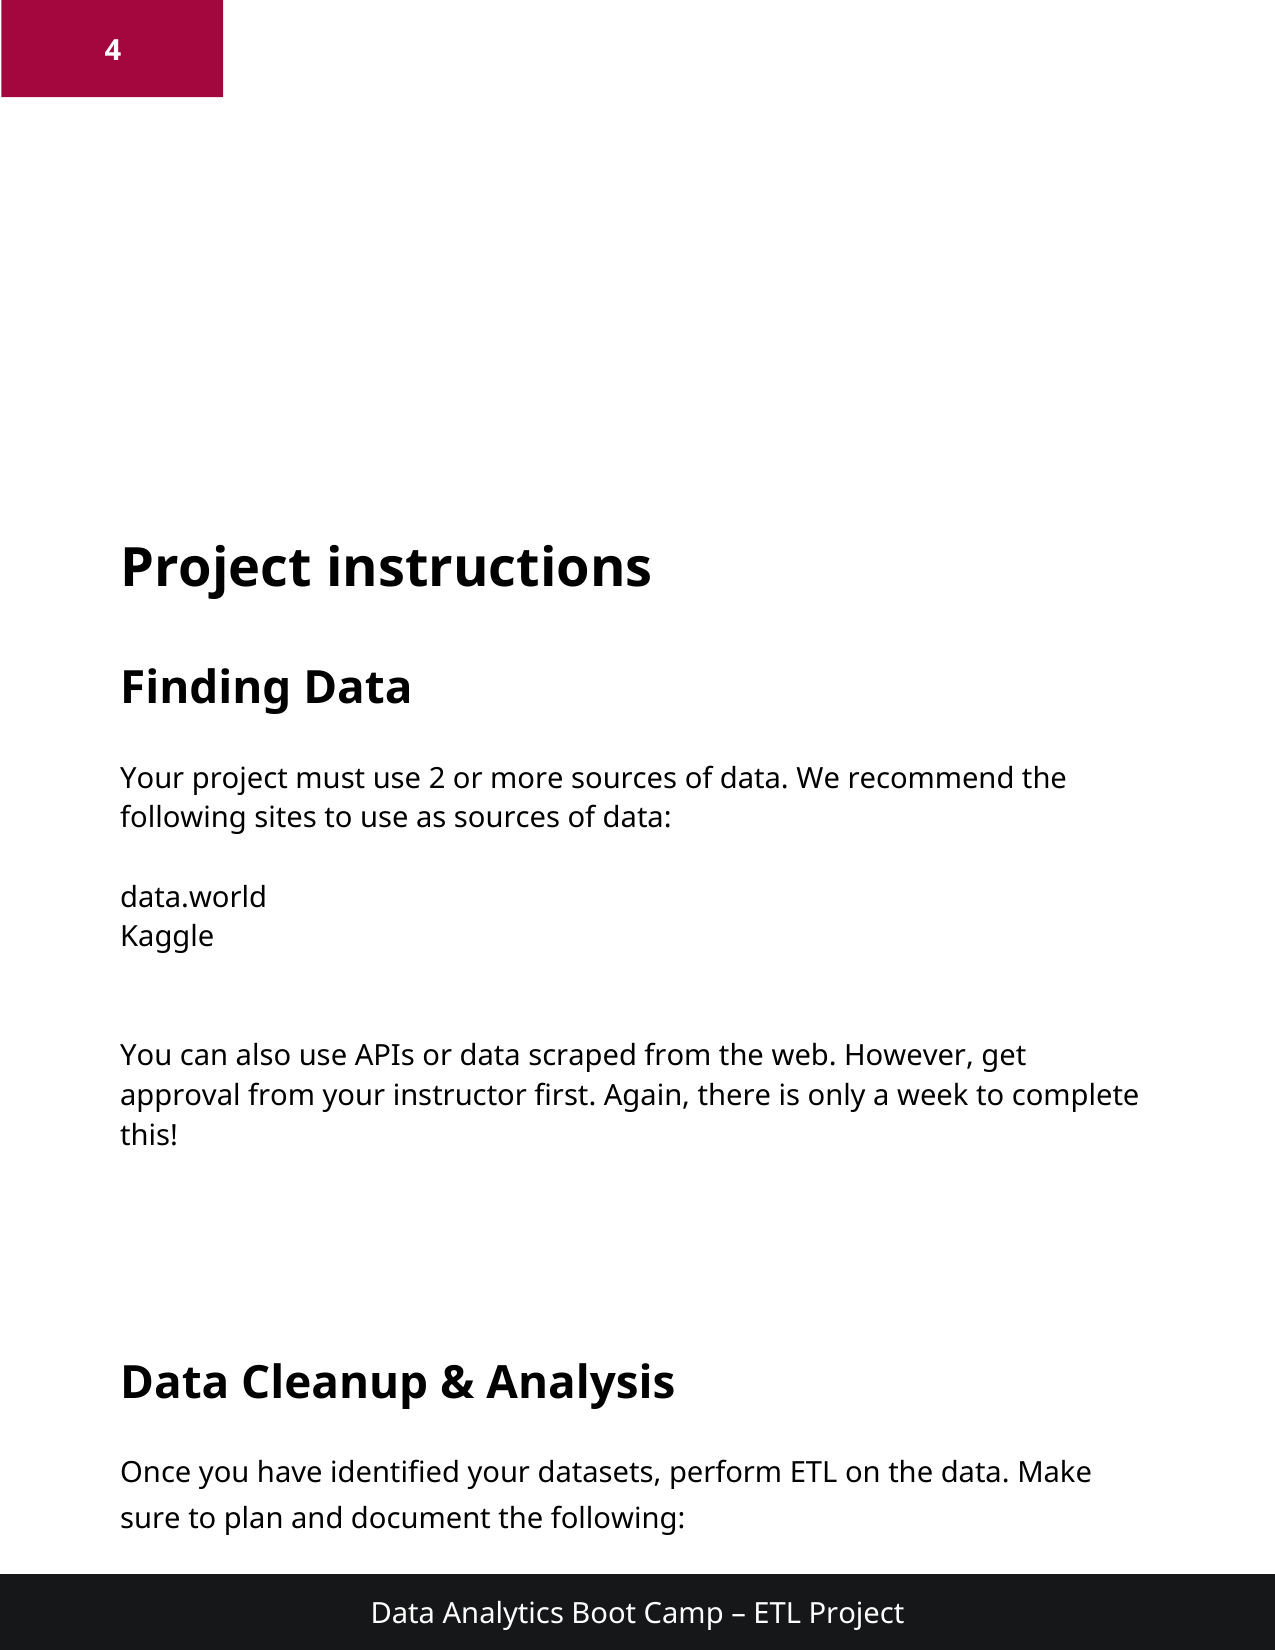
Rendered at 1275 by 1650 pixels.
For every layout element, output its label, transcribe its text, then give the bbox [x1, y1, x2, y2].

subtitle You can also use APIs or data scraped from the web. However, get approval from your instructor first. Again, there is only a week to complete this! [120, 1035, 1155, 1154]
subtitle data.world [120, 876, 1155, 916]
subtitle Your project must use 2 or more sources of data. We recommend the following sites to use as sources of data: [120, 757, 1155, 836]
text Once you have identified your datasets, perform ETL on the data. Make sure to plan and document the following: [120, 1452, 1155, 1537]
subtitle Data Cleanup & Analysis [120, 1349, 1155, 1412]
subtitle Kaggle [120, 916, 1155, 955]
subtitle Finding Data [120, 655, 1155, 717]
